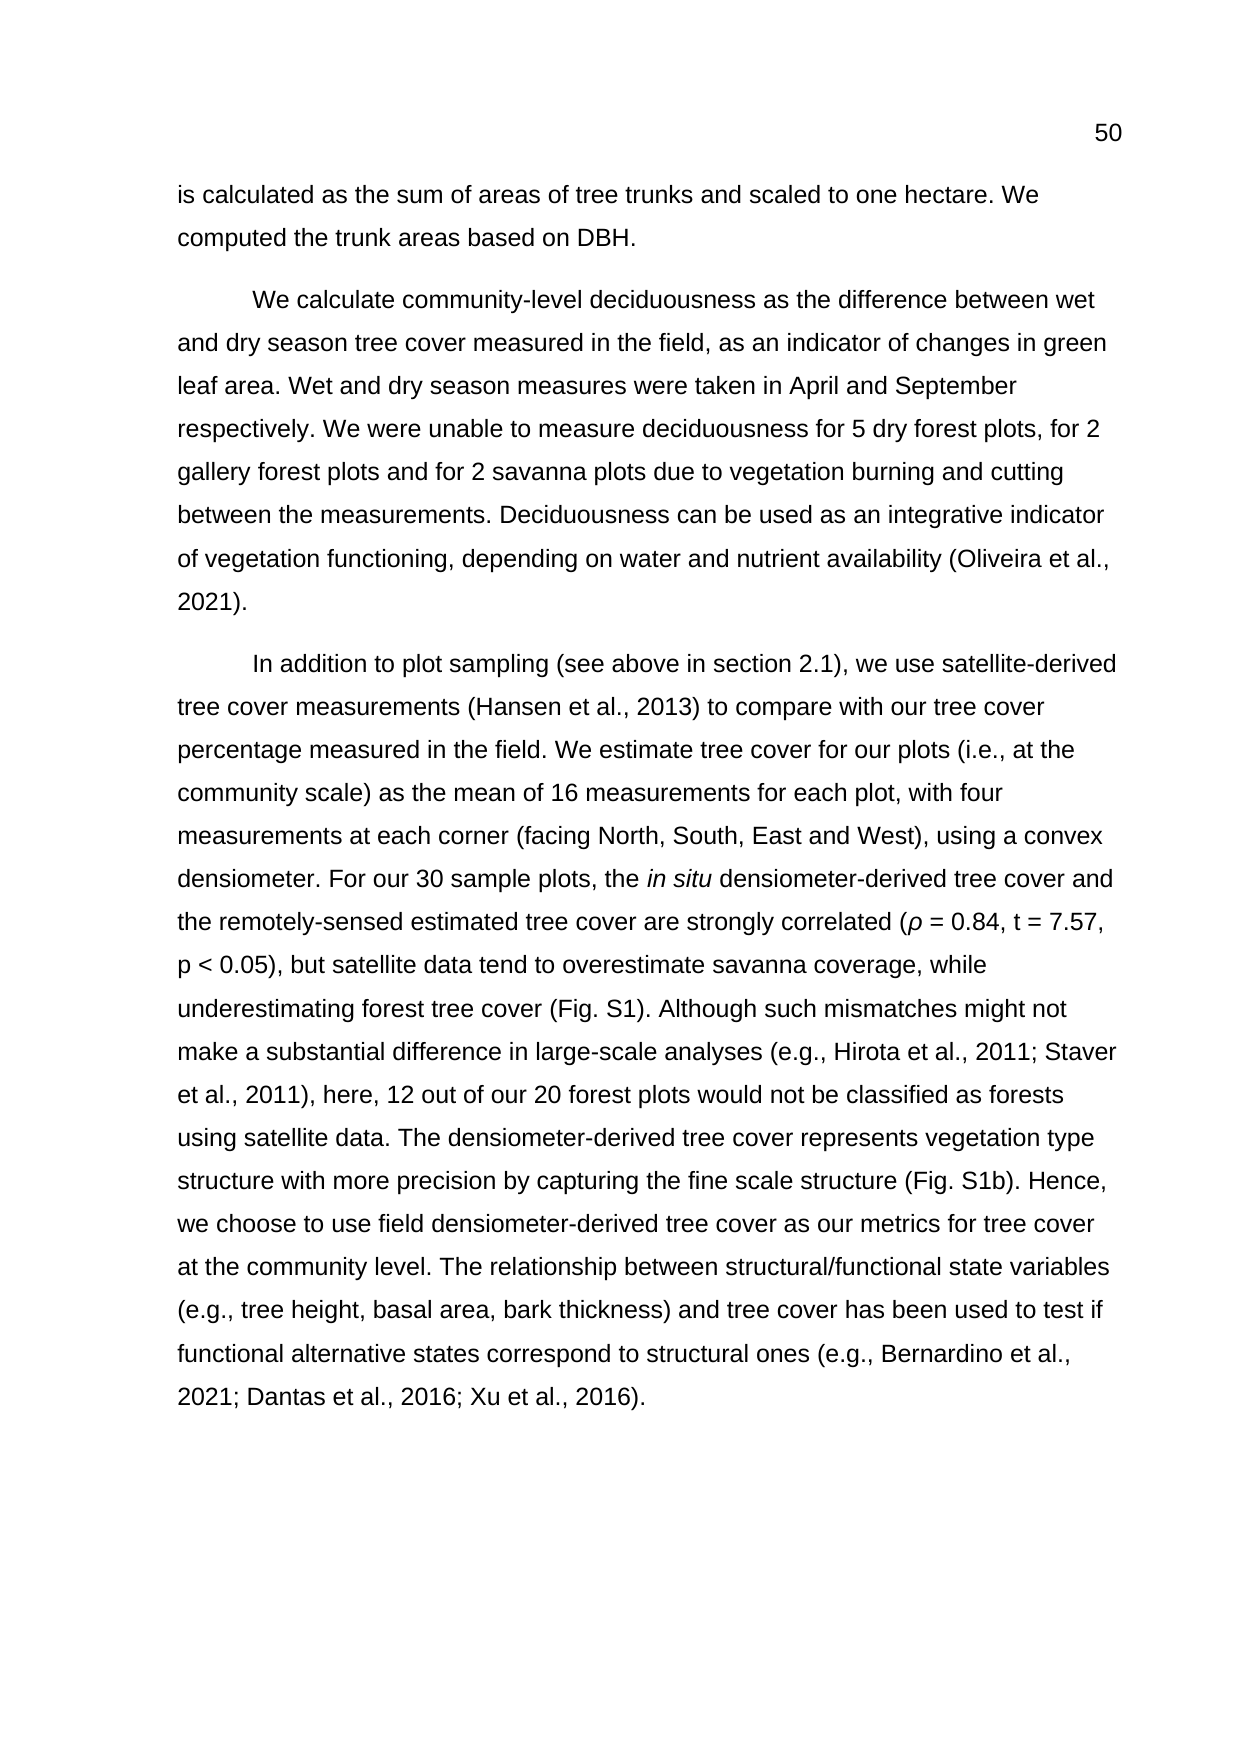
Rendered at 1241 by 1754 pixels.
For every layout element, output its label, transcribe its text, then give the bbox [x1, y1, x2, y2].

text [177, 180, 1122, 252]
text In addition to plot sampling (see above in section 2.1), we use satellite-derived tree cover measurements (Hansen et al., 2013) to compare with our tree cover percentage measured in the field. We estimate tree cover for our plots (i.e., at the community scale) as the mean of 16 measurements for each plot, with four measurements at each corner (facing North, South, East and West), using a convex densiometer. For our 30 sample plots, the in situ densiometer-derived tree cover and the remotely-sensed estimated tree cover are strongly correlated (ρ = 0.84, t = 7.57, p < 0.05), but satellite data tend to overestimate savanna coverage, while underestimating forest tree cover (Fig. S1). Although such mismatches might not make a substantial difference in large-scale analyses (e.g., Hirota et al., 2011; Staver et al., 2011), here, 12 out of our 20 forest plots would not be classified as forests using satellite data. The densiometer-derived tree cover represents vegetation type structure with more precision by capturing the fine scale structure (Fig. S1b). Hence, we choose to use field densiometer-derived tree cover as our metrics for tree cover at the community level. The relationship between structural/functional state variables (e.g., tree height, basal area, bark thickness) and tree cover has been used to test if functional alternative states correspond to structural ones (e.g., Bernardino et al., 2021; Dantas et al., 2016; Xu et al., 2016). [177, 649, 1122, 1411]
text We calculate community-level deciduousness as the difference between wet and dry season tree cover measured in the field, as an indicator of changes in green leaf area. Wet and dry season measures were taken in April and September respectively. We were unable to measure deciduousness for 5 dry forest plots, for 2 gallery forest plots and for 2 savanna plots due to vegetation burning and cutting between the measurements. Deciduousness can be used as an integrative indicator of vegetation functioning, depending on water and nutrient availability (Oliveira et al., 2021). [177, 285, 1122, 616]
